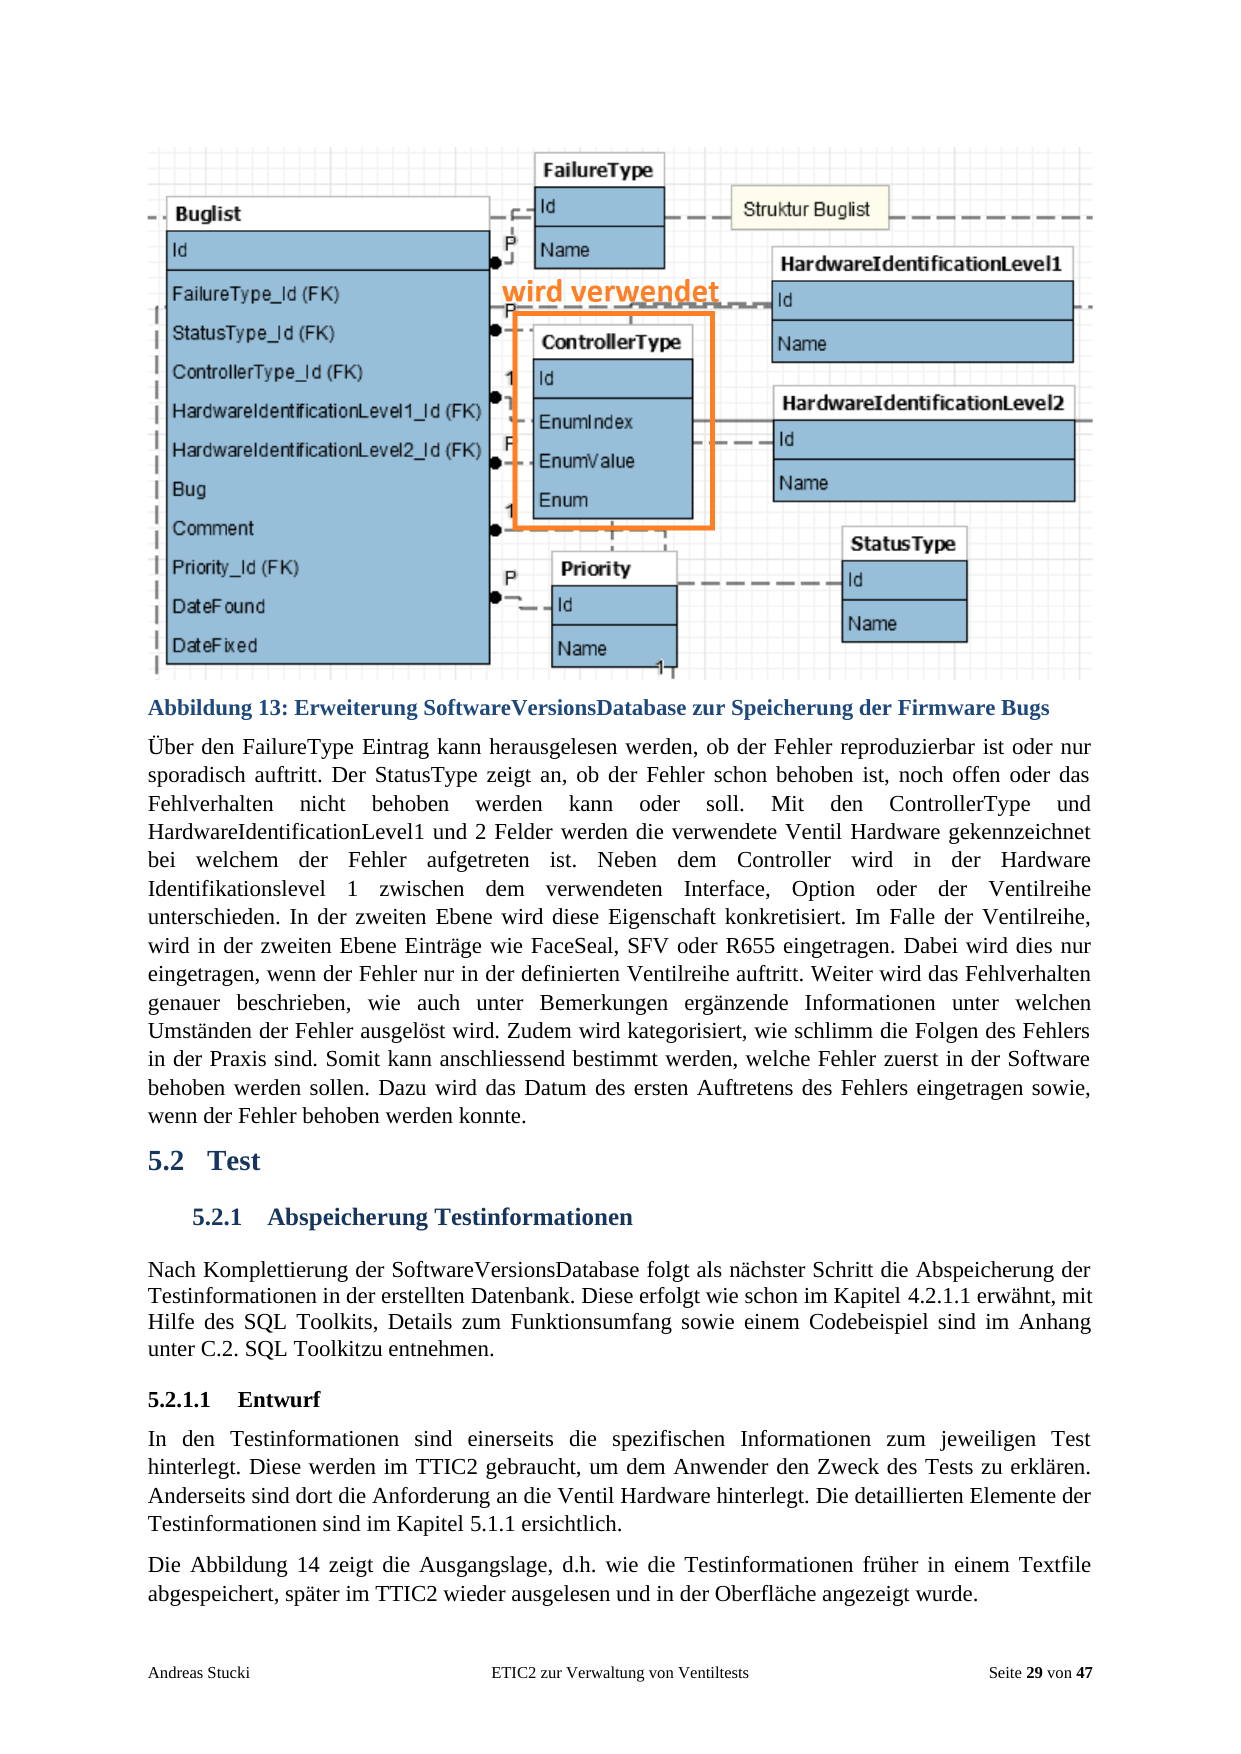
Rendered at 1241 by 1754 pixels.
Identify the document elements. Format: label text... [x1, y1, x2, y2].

subtitle Abspeicherung Testinformationen [192, 1202, 1092, 1231]
subtitle Entwurf [148, 1386, 1092, 1412]
text In den Testinformationen sind einerseits die spezifischen Informationen zum jeweiligen Test hinterlegt. Diese werden im TTIC2 gebraucht, um dem Anwender den Zweck des Tests zu erklären. Anderseits sind dort die Anforderung an die Ventil Hardware hinterlegt. Die detaillierten Elemente der Testinformationen sind im Kapitel 4.1.1 ersichtlich. [148, 1425, 1092, 1537]
text Nach Komplettierung der SoftwareVersionsDatabase folgt als nächster Schritt die Abspeicherung der Testinformationen in der erstellten Datenbank. Diese erfolgt wie schon im Kapitel 4.2.1.1 erwähnt, mit Hilfe des SQL Toolkits, Details zum Funktionsumfang sowie einem Codebeispiel sind im Anhang unter C.1. zu entnehmen. [148, 1256, 1092, 1361]
text Über den FailureType Eintrag kann herausgelesen werden, ob der Fehler reproduzierbar ist oder nur sporadisch auftritt. Der StatusType zeigt an, ob der Fehler schon behoben ist, noch offen oder das Fehlverhalten nicht behoben werden kann oder soll. Mit den ControllerType und HardwareIdentificationLevel1 und 2 Felder werden die verwendete Ventil Hardware gekennzeichnet bei welchem der Fehler aufgetreten ist. Neben dem Controller wird in der Hardware Identifikationslevel 1 zwischen dem verwendeten Interface, Option oder der Ventilreihe unterschieden. In der zweiten Ebene wird diese Eigenschaft konkretisiert. Im Falle der Ventilreihe, wird in der zweiten Ebene Einträge wie FaceSeal, SFV oder R655 eingetragen. Dabei wird dies nur eingetragen, wenn der Fehler nur in der definierten Ventilreihe auftritt. Weiter wird das Fehlverhalten genauer beschrieben, wie auch unter Bemerkungen ergänzende Informationen unter welchen Umständen der Fehler ausgelöst wird. Zudem wird kategorisiert, wie schlimm die Folgen des Fehlers in der Praxis sind. Somit kann anschliessend bestimmt werden, welche Fehler zuerst in der Software behoben werden sollen. Dazu wird das Datum des ersten Auftretens des Fehlers eingetragen sowie, wenn der Fehler behoben werden konnte. [148, 733, 1092, 1129]
picture [147, 147, 1093, 680]
subtitle Test [148, 1143, 1092, 1177]
text Die Abbildung 14 zeigt die Ausgangslage, d.h. wie die Testinformationen früher in einem Textfile abgespeichert, später im TTIC2 wieder ausgelesen und in der Oberfläche angezeigt wurde. [148, 1551, 1092, 1606]
